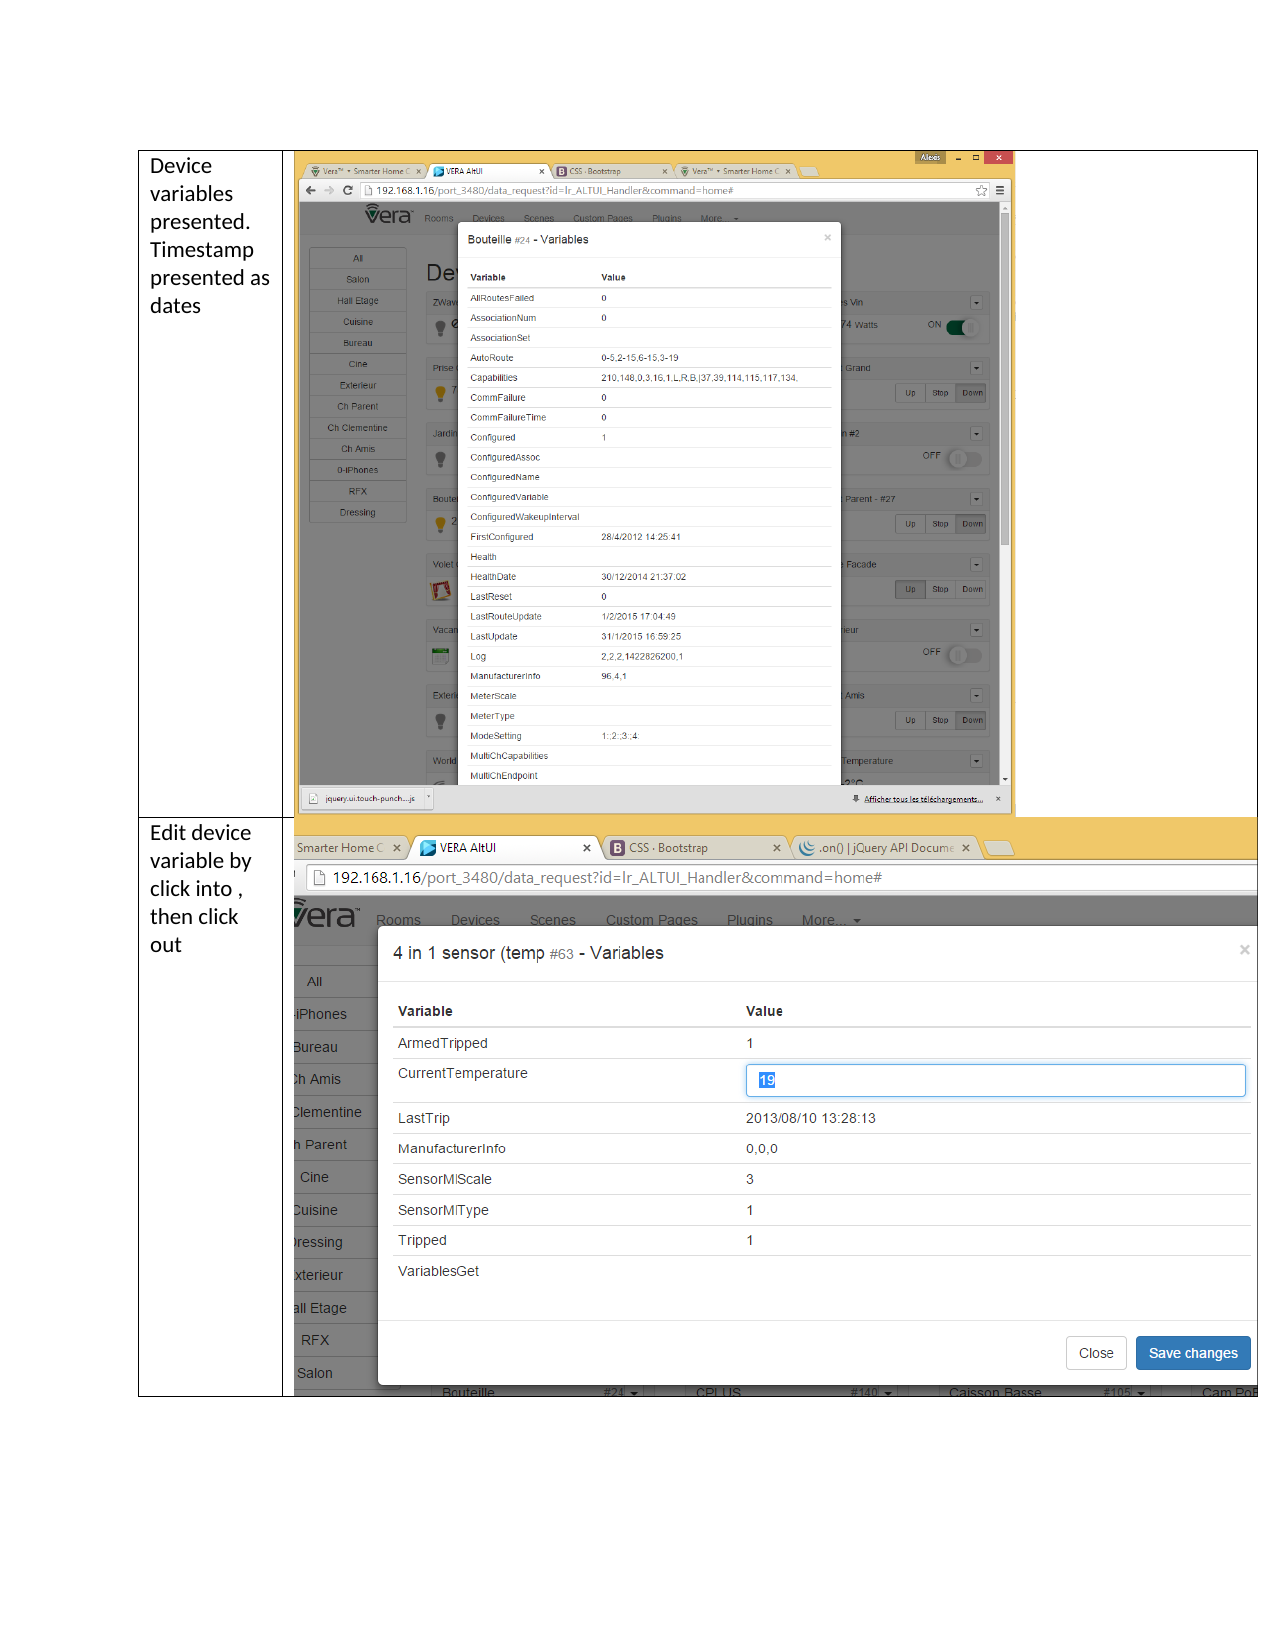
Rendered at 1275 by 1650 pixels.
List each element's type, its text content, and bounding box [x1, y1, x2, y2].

table_cell [283, 818, 294, 1396]
picture [294, 151, 1258, 1396]
table_cell Device variables presented. Timestamp presented as dates [139, 151, 282, 817]
table_cell [1016, 151, 1257, 817]
table_cell [283, 151, 294, 817]
table_cell Edit device variable by click into , then click out [139, 818, 282, 1396]
